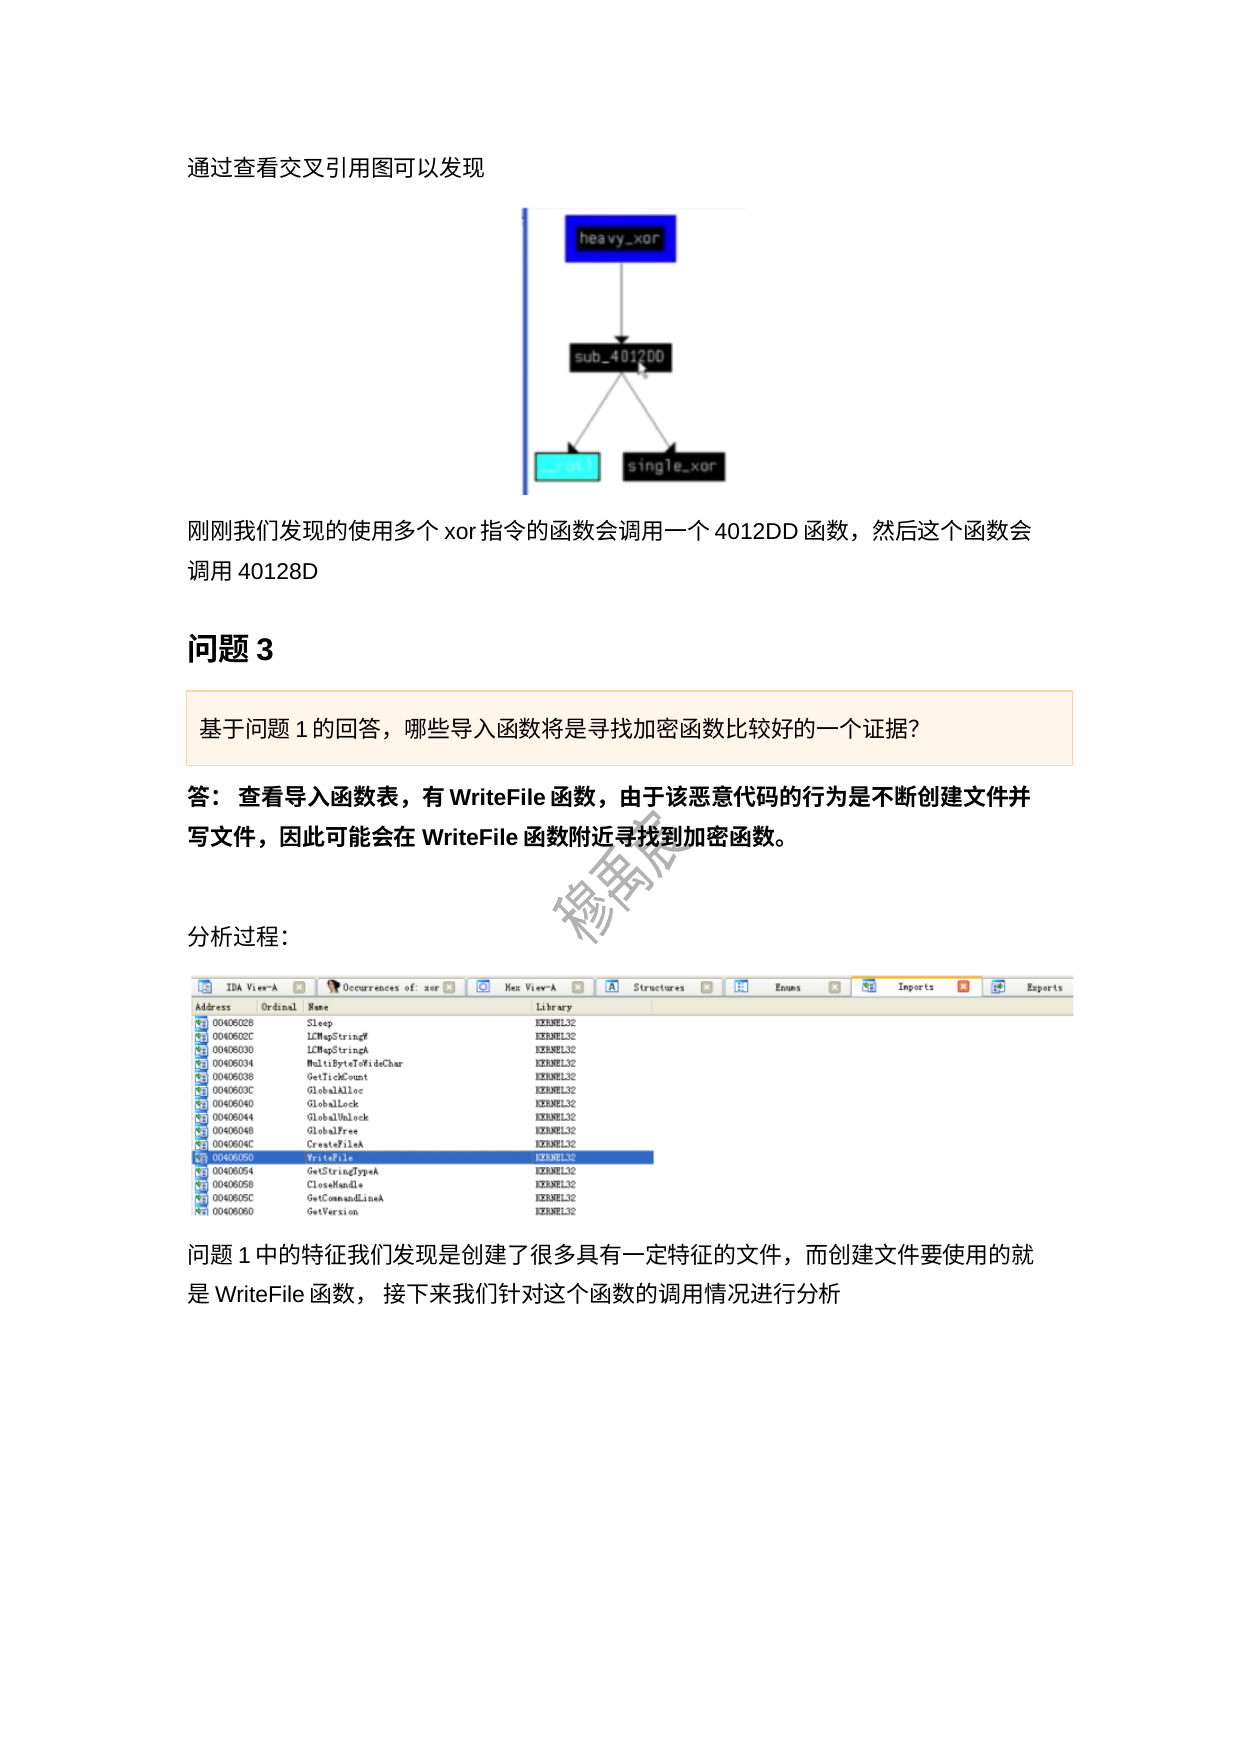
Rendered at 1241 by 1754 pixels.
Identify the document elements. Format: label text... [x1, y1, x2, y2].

text 问题1中的特征我们发现是创建了很多具有一定特征的文件，而创建文件要使用的就是WriteFile函数， 接下来我们针对这个函数的调用情况进行分析 [187, 1237, 1053, 1309]
table_header 基于问题1的回答，哪些导入函数将是寻找加密函数比较好的一个证据？ [187, 692, 1072, 764]
text 答： 查看导入函数表，有WriteFile函数，由于该恶意代码的行为是不断创建文件并写文件，因此可能会在 WriteFile函数附近寻找到加密函数。 [187, 779, 1053, 852]
text 分析过程： [187, 919, 1053, 952]
text 问题3 [187, 624, 1053, 669]
text 通过查看交叉引用图可以发现 [187, 150, 1053, 183]
picture [373, 202, 867, 495]
text 刚刚我们发现的使用多个xor指令的函数会调用一个4012DD函数，然后这个函数会调用40128D [187, 513, 1053, 586]
picture [187, 971, 1074, 1219]
